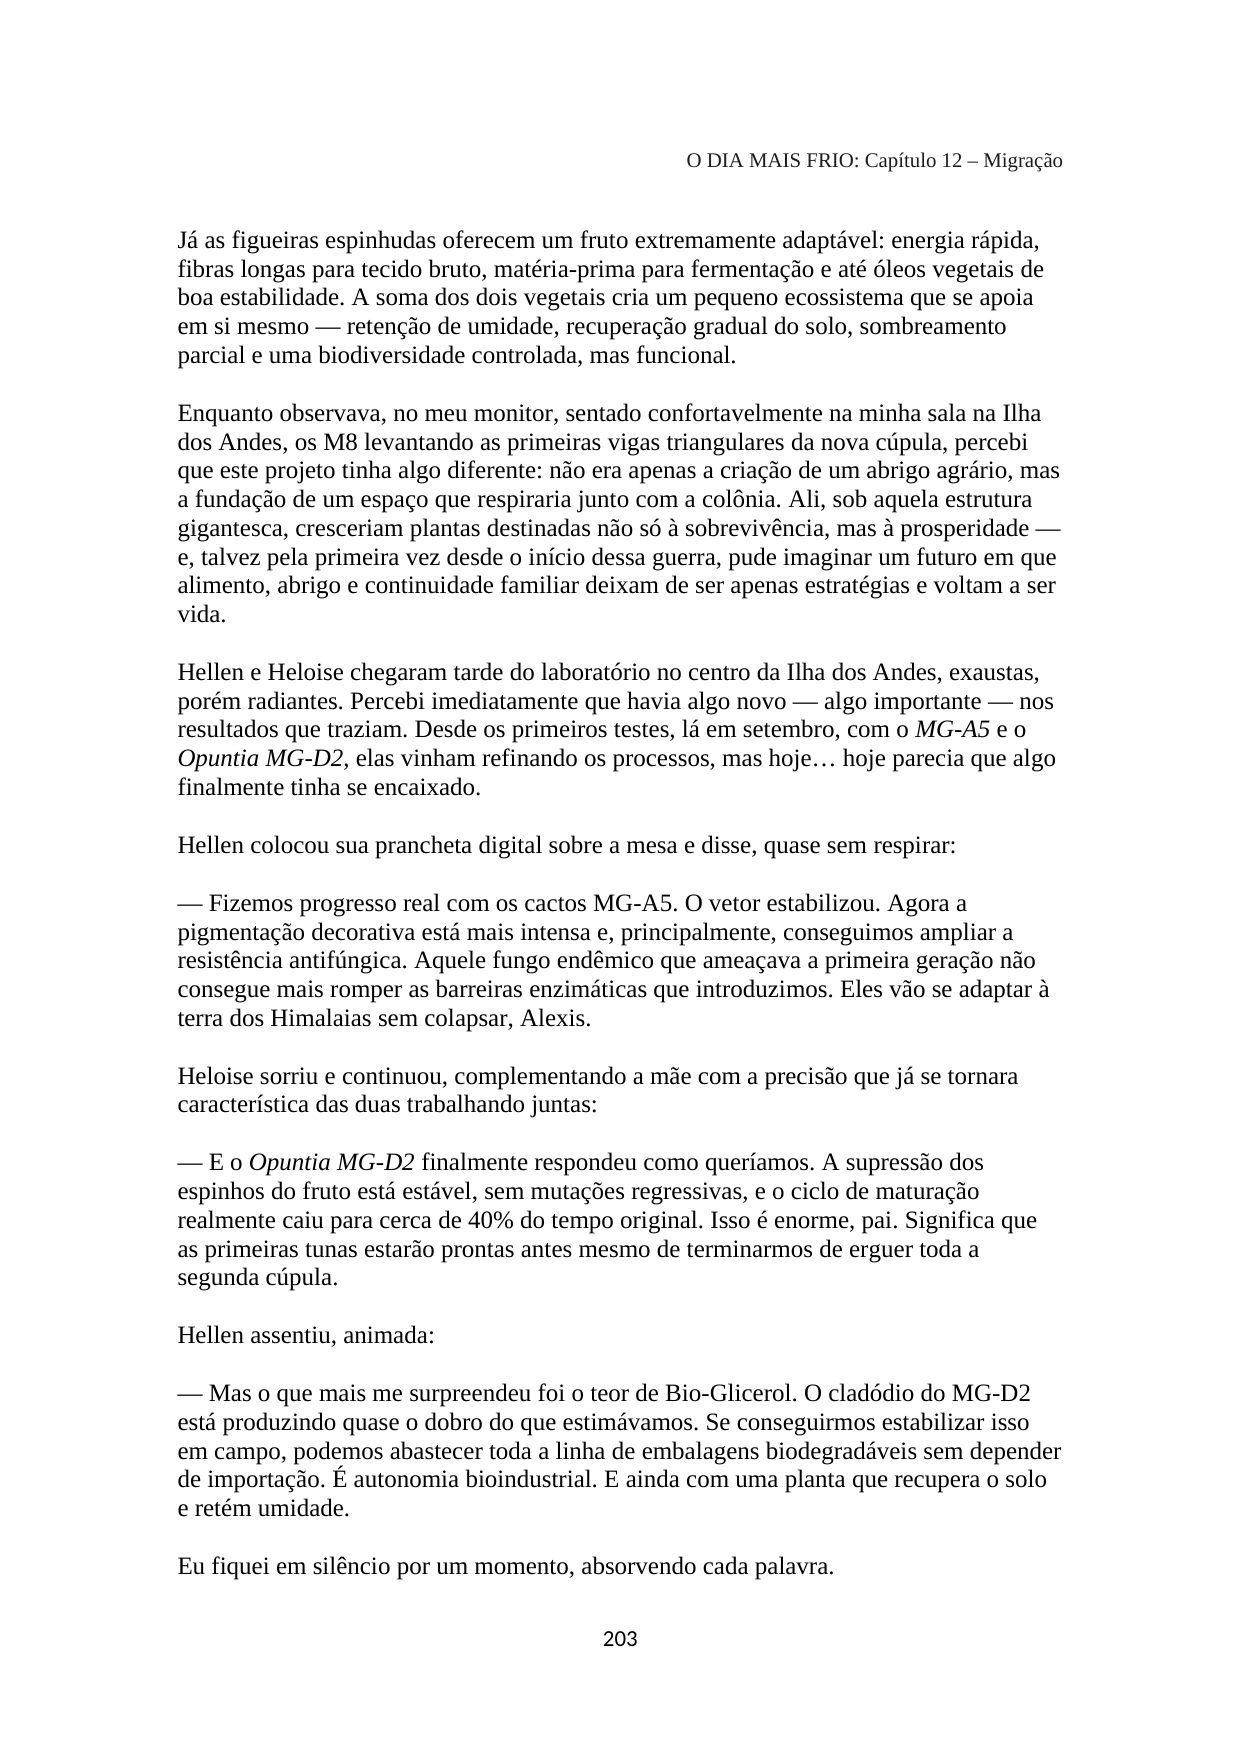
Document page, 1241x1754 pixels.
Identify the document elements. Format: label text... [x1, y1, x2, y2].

text Hellen e Heloise chegaram tarde do laboratório no centro da Ilha dos Andes, exaustas, porém radiantes. Percebi imediatamente que havia algo novo — algo importante — nos resultados que traziam. Desde os primeiros testes, lá em setembro, com o MG-A5 e o Opuntia MG-D2, elas vinham refinando os processos, mas hoje… hoje parecia que algo finalmente tinha se encaixado. [177, 657, 1063, 801]
text Enquanto observava, no meu monitor, sentado confortavelmente na minha sala na Ilha dos Andes, os M8 levantando as primeiras vigas triangulares da nova cúpula, percebi que este projeto tinha algo diferente: não era apenas a criação de um abrigo agrário, mas a fundação de um espaço que respiraria junto com a colônia. Ali, sob aquela estrutura gigantesca, cresceriam plantas destinadas não só à sobrevivência, mas à prosperidade — e, talvez pela primeira vez desde o início dessa guerra, pude imaginar um futuro em que alimento, abrigo e continuidade familiar deixam de ser apenas estratégias e voltam a ser vida. [177, 398, 1063, 628]
text Eu fiquei em silêncio por um momento, absorvendo cada palavra. [177, 1551, 1063, 1580]
text Hellen colocou sua prancheta digital sobre a mesa e disse, quase sem respirar: [177, 830, 1063, 859]
text — Fizemos progresso real com os cactos MG-A5. O vetor estabilizou. Agora a pigmentação decorativa está mais intensa e, principalmente, conseguimos ampliar a resistência antifúngica. Aquele fungo endêmico que ameaçava a primeira geração não consegue mais romper as barreiras enzimáticas que introduzimos. Eles vão se adaptar à terra dos Himalaias sem colapsar, Alexis. [177, 888, 1063, 1032]
text Hellen assentiu, animada: [177, 1320, 1063, 1349]
text Já as figueiras espinhudas oferecem um fruto extremamente adaptável: energia rápida, fibras longas para tecido bruto, matéria-prima para fermentação e até óleos vegetais de boa estabilidade. A soma dos dois vegetais cria um pequeno ecossistema que se apoia em si mesmo — retenção de umidade, recuperação gradual do solo, sombreamento parcial e uma biodiversidade controlada, mas funcional. [177, 225, 1063, 369]
text — E o Opuntia MG-D2 finalmente respondeu como queríamos. A supressão dos espinhos do fruto está estável, sem mutações regressivas, e o ciclo de maturação realmente caiu para cerca de 40% do tempo original. Isso é enorme, pai. Significa que as primeiras tunas estarão prontas antes mesmo de terminarmos de erguer toda a segunda cúpula. [177, 1147, 1063, 1291]
text — Mas o que mais me surpreendeu foi o teor de Bio-Glicerol. O cladódio do MG-D2 está produzindo quase o dobro do que estimávamos. Se conseguirmos estabilizar isso em campo, podemos abastecer toda a linha de embalagens biodegradáveis sem depender de importação. É autonomia bioindustrial. E ainda com uma planta que recupera o solo e retém umidade. [177, 1378, 1063, 1522]
text O DIA MAIS FRIO: Capítulo 12 – Migração [177, 148, 1063, 172]
text Heloise sorriu e continuou, complementando a mãe com a precisão que já se tornara característica das duas trabalhando juntas: [177, 1061, 1063, 1118]
